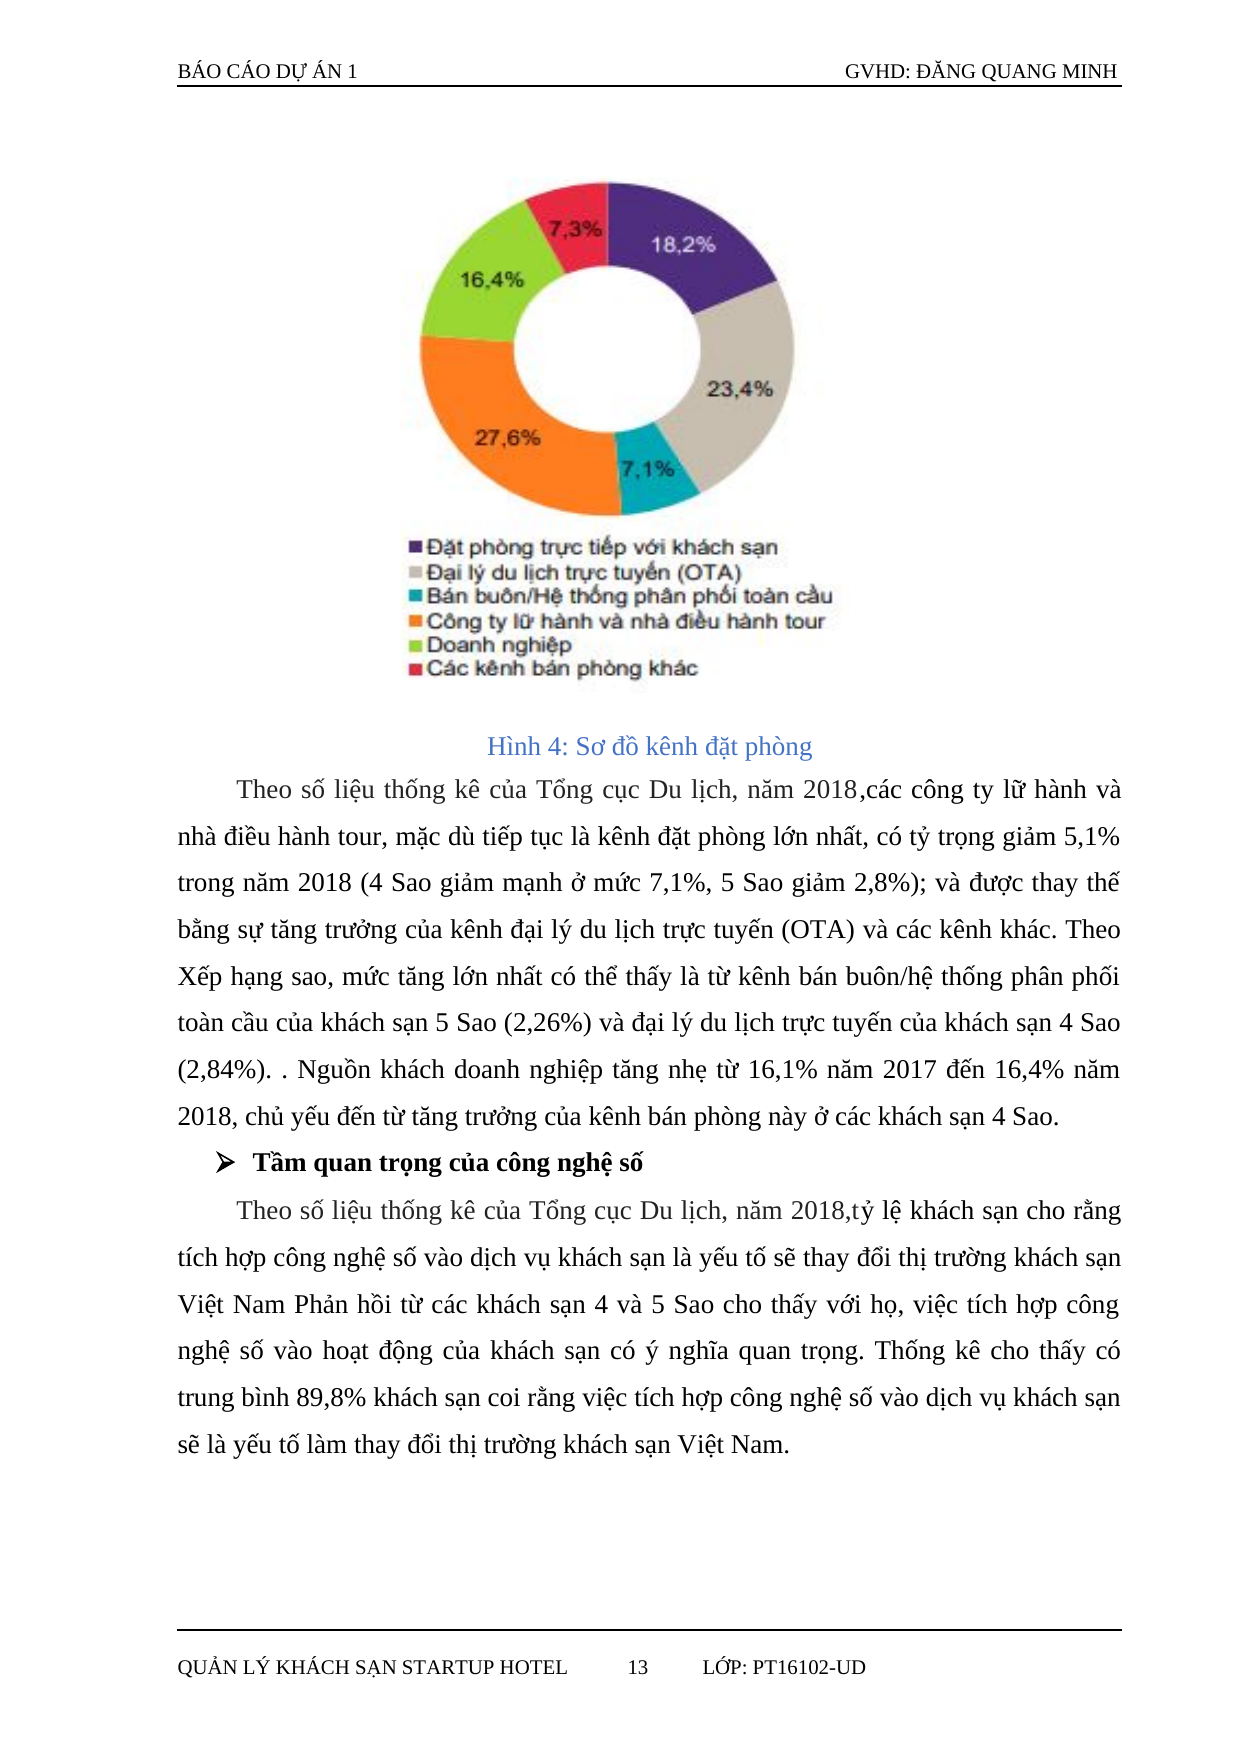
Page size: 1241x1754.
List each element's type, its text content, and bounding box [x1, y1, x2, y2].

text Hình 4: Sơ đồ kênh đặt phòng [177, 729, 1122, 761]
list Tầm quan trọng của công nghệ số [215, 1147, 1122, 1178]
picture [368, 147, 931, 713]
text Theo số liệu thống kê của Tổng cục Du lịch, năm 2018,các công ty lữ hành và nhà điều hành tour, mặc dù tiếp tục là kênh đặt phòng lớn nhất, có tỷ trọng giảm 5,1% trong năm 2018 (4 Sao giảm mạnh ở mức 7,1%, 5 Sao giảm 2,8%); và được thay thế bằng sự tăng trưởng của kênh đại lý du lịch trực tuyến (OTA) và các kênh khác. Theo Xếp hạng sao, mức tăng lớn nhất có thể thấy là từ kênh bán buôn/hệ thống phân phối toàn cầu của khách sạn 5 Sao (2,26%) và đại lý du lịch trực tuyến của khách sạn 4 Sao (2,84%). . Nguồn khách doanh nghiệp tăng nhẹ từ 16,1% năm 2017 đến 16,4% năm 2018, chủ yếu đến từ tăng trưởng của kênh bán phòng này ở các khách sạn 4 Sao. [177, 773, 1122, 1131]
text Theo số liệu thống kê của Tổng cục Du lịch, năm 2018,tỷ lệ khách sạn cho rằng tích hợp công nghệ số vào dịch vụ khách sạn là yếu tố sẽ thay đổi thị trường khách sạn Việt Nam Phản hồi từ các khách sạn 4 và 5 Sao cho thấy với họ, việc tích hợp công nghệ số vào hoạt động của khách sạn có ý nghĩa quan trọng. Thống kê cho thấy có trung bình 89,8% khách sạn coi rằng việc tích hợp công nghệ số vào dịch vụ khách sạn sẽ là yếu tố làm thay đổi thị trường khách sạn Việt Nam. [177, 1194, 1122, 1459]
